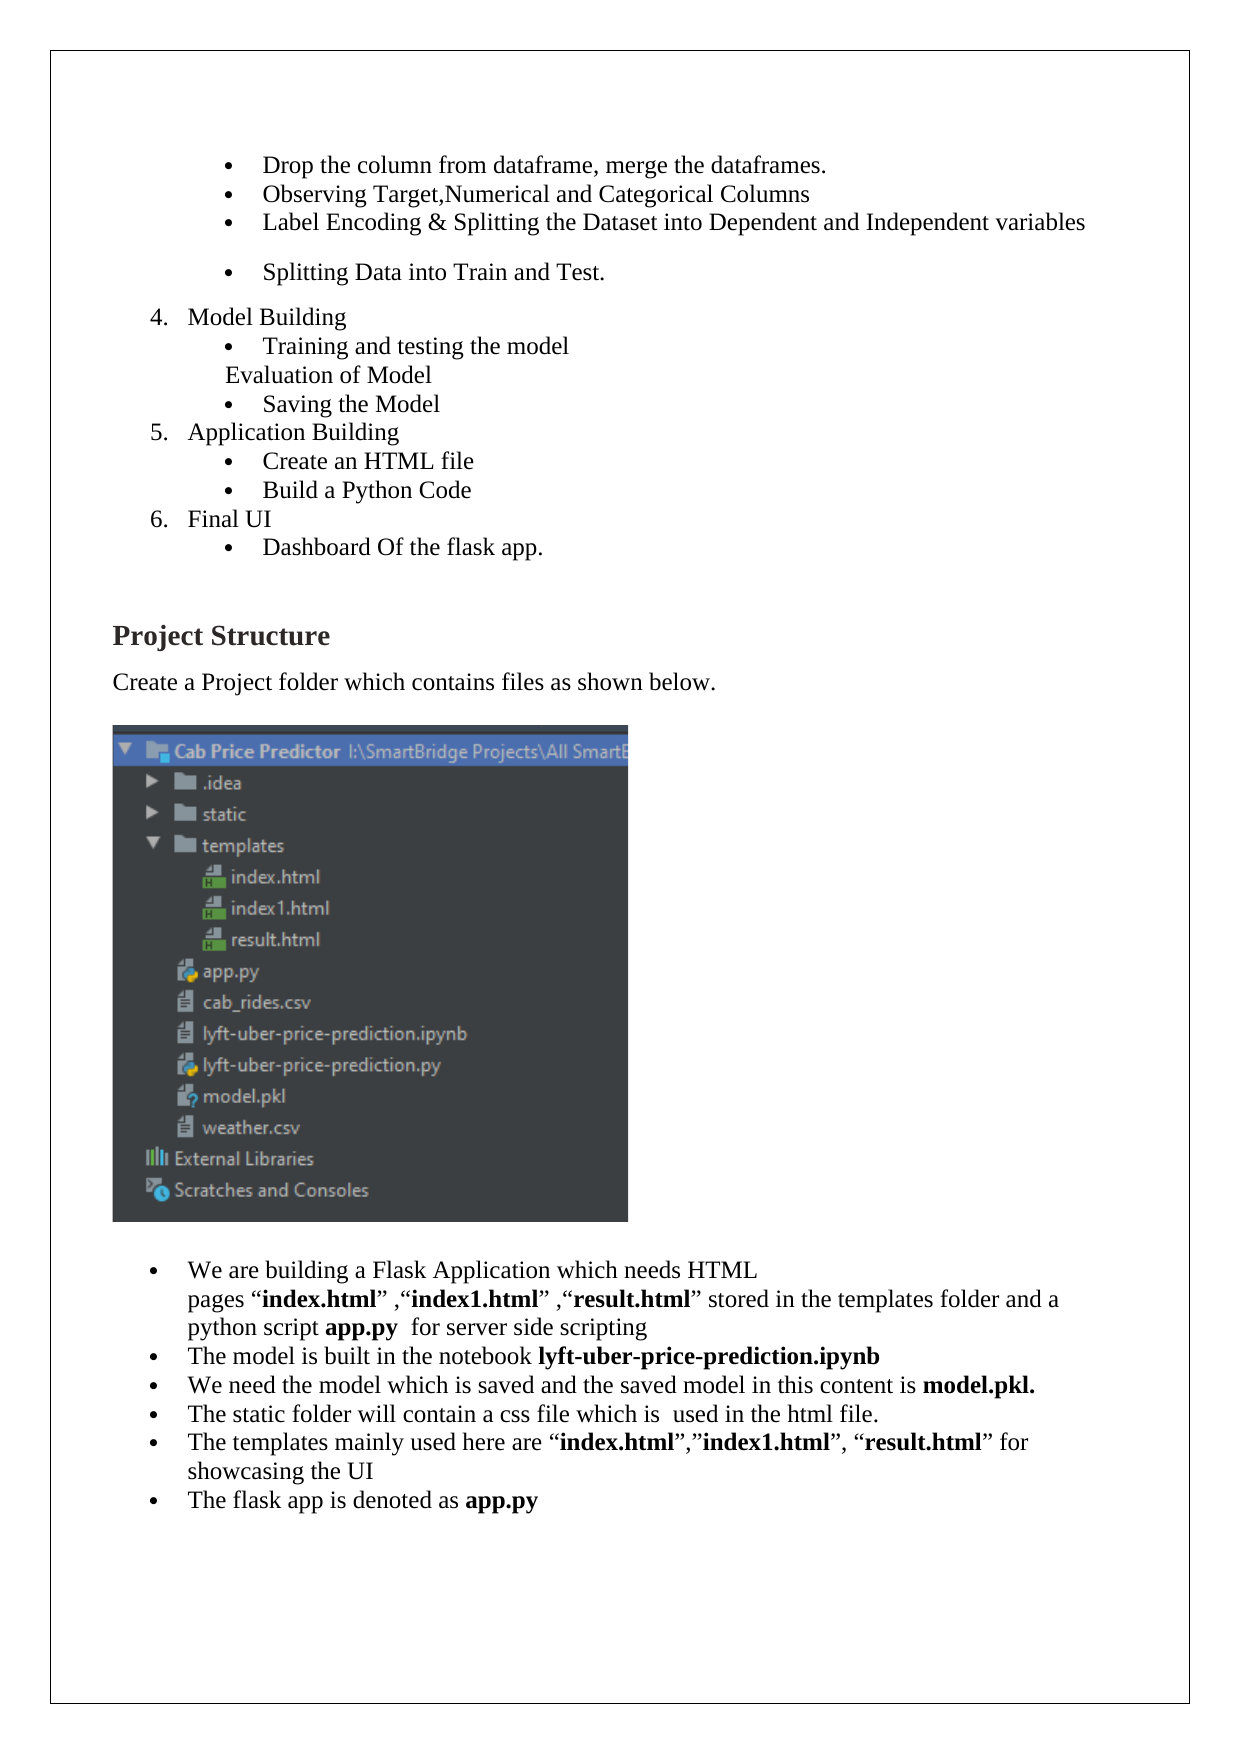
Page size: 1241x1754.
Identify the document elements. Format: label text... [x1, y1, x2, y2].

picture [112, 725, 629, 1222]
list The static folder will contain a css file which is used in the html file. [150, 1399, 1128, 1427]
list Drop the column from dataframe, merge the dataframes. [225, 150, 1128, 179]
list Observing Target,Numerical and Categorical Columns [225, 179, 1128, 207]
list Build a Python Code [225, 475, 1128, 504]
text Evaluation of Model [225, 360, 1128, 389]
list Create an HTML file [225, 446, 1128, 475]
text Create a Project folder which contains files as shown below. [112, 667, 1128, 696]
list We need the model which is saved and the saved model in this content is model.pkl. [150, 1370, 1128, 1399]
list Final UI [150, 504, 1128, 532]
list The model is built in the notebook lyft-uber-price-prediction.ipynb [150, 1341, 1128, 1370]
list Saving the Model [225, 389, 1128, 417]
list The flask app is denoted as app.py [150, 1485, 1128, 1514]
text Project Structure [112, 592, 1128, 652]
list Splitting Data into Train and Test. [225, 257, 1128, 286]
list Application Building [150, 417, 1128, 446]
list We are building a Flask Application which needs HTML pages “index.html” ,“index1.html” ,“result.html” stored in the templates folder and a python script app.py for server side scripting [150, 1255, 1128, 1341]
list Model Building [150, 302, 1128, 331]
list The templates mainly used here are “index.html”,”index1.html”, “result.html” for showcasing the UI [150, 1427, 1128, 1485]
list Dashboard Of the flask app. [225, 532, 1128, 561]
list Training and testing the model [225, 331, 1128, 360]
list Label Encoding & Splitting the Dataset into Dependent and Independent variables [225, 207, 1128, 236]
